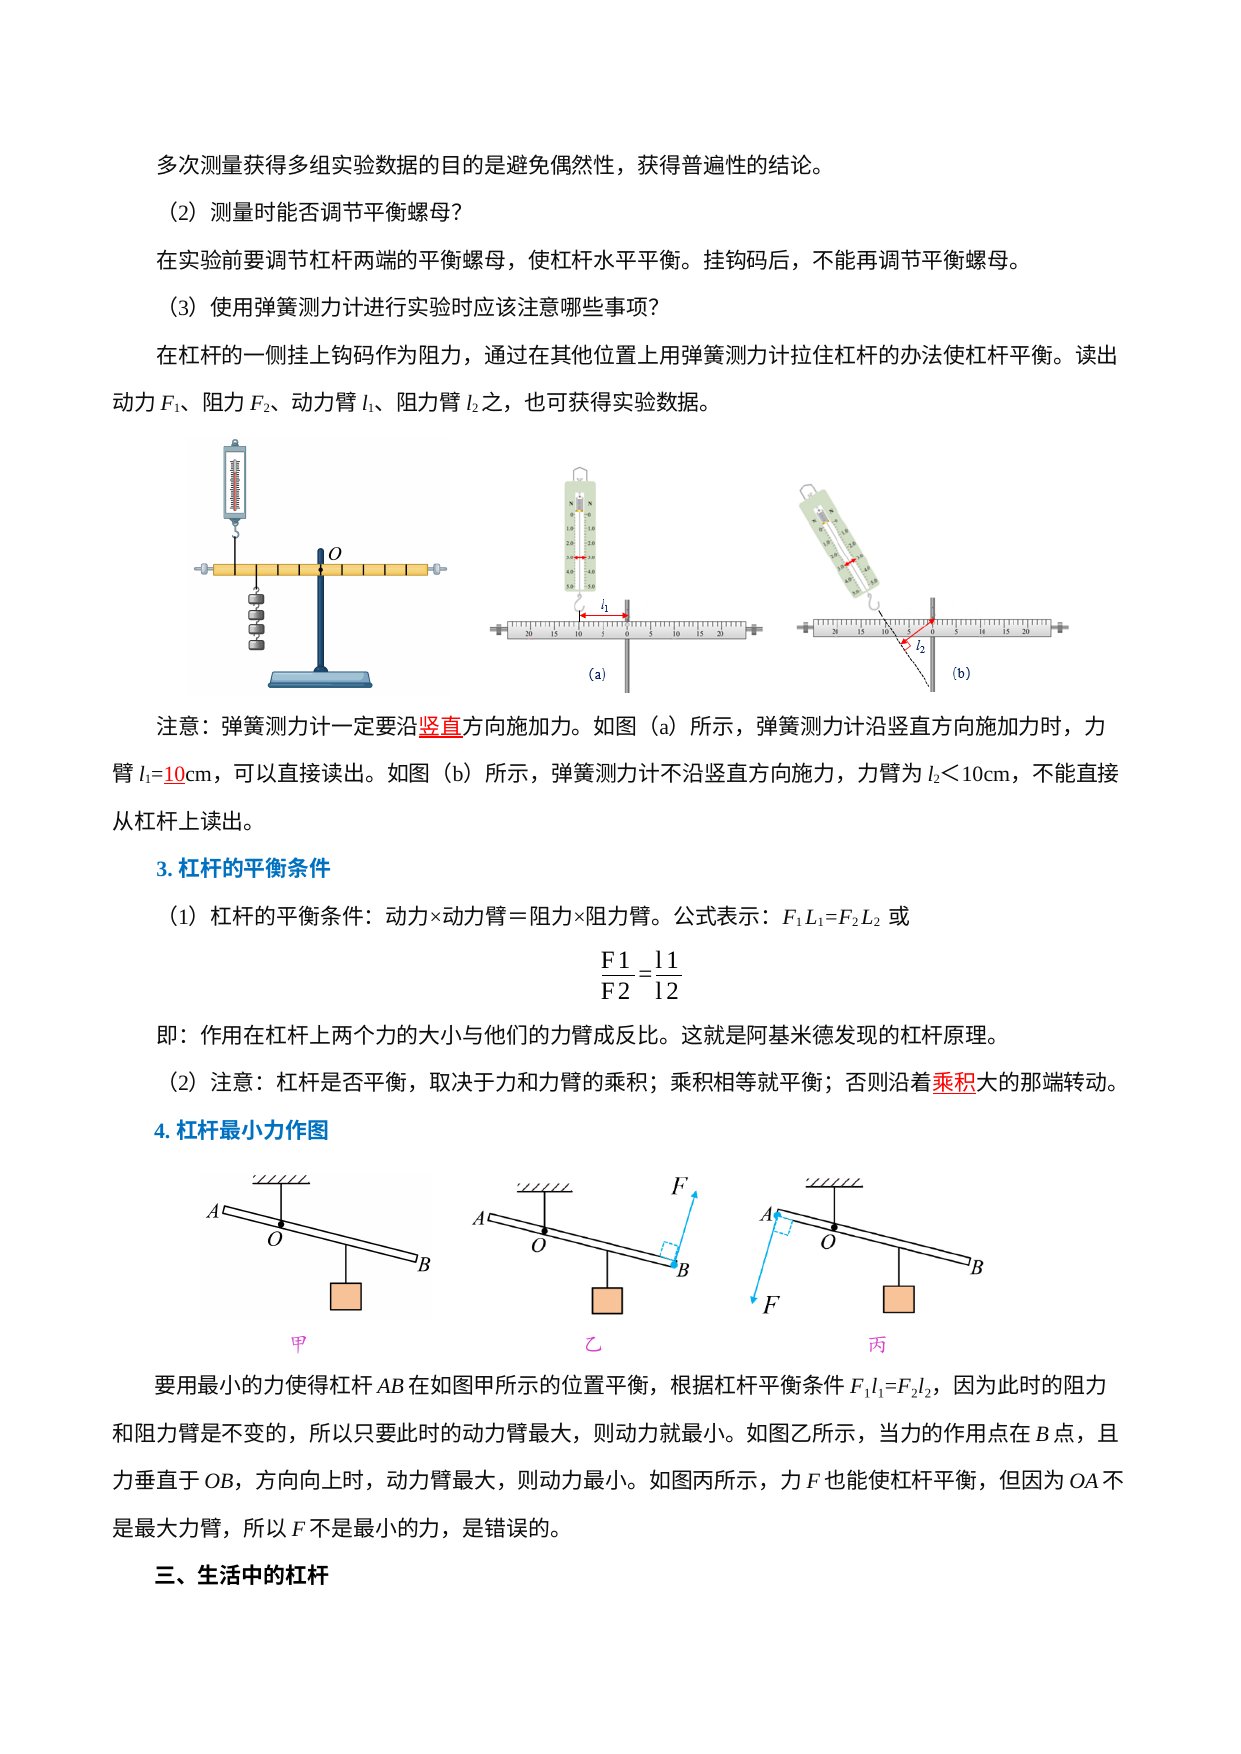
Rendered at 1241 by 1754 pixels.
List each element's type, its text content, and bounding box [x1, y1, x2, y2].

text 注意：弹簧测力计一定要沿竖直方向施加力。如图（a）所示，弹簧测力计沿竖直方向施加力时，力臂l1=10cm，可以直接读出。如图（b）所示，弹簧测力计不沿竖直方向施力，力臂为l2＜10cm，不能直接从杠杆上读出。 [112, 709, 1128, 836]
picture [187, 437, 449, 697]
picture [487, 453, 1072, 697]
text 在实验前要调节杠杆两端的平衡螺母，使杠杆水平平衡。挂钩码后，不能再调节平衡螺母。 [112, 243, 1128, 274]
text （3）使用弹簧测力计进行实验时应该注意哪些事项？ [112, 290, 1128, 322]
text 多次测量获得多组实验数据的目的是避免偶然性，获得普遍性的结论。 [112, 148, 1128, 179]
text 三、生活中的杠杆 [112, 1558, 1128, 1590]
picture [463, 1170, 707, 1319]
text 3. 杠杆的平衡条件 [112, 851, 1128, 883]
text （2）注意：杠杆是否平衡，取决于力和力臂的乘积；乘积相等就平衡；否则沿着乘积大的那端转动。 [112, 1065, 1128, 1097]
text 即：作用在杠杆上两个力的大小与他们的力臂成反比。这就是阿基米德发现的杠杆原理。 [112, 1018, 1128, 1049]
text （1）杠杆的平衡条件：动力×动力臂＝阻力×阻力臂。公式表示：F1 L1=F2 L2 或 [112, 899, 1128, 931]
text 要用最小的力使得杠杆AB在如图甲所示的位置平衡，根据杠杆平衡条件F₁l₁=F₂l₂，因为此时的阻力和阻力臂是不变的，所以只要此时的动力臂最大，则动力就最小。如图乙所示，当力的作用点在B点，且力垂直于OB，方向向上时，动力臂最大，则动力最小。如图丙所示，力F也能使杠杆平衡，但因为OA不是最大力臂，所以F不是最小的力，是错误的。 [112, 1368, 1128, 1542]
picture [199, 1173, 432, 1319]
text 4. 杠杆最小力作图 [112, 1113, 1128, 1144]
text 甲 乙 丙 [112, 1331, 1128, 1356]
picture [727, 1160, 990, 1319]
text （2）测量时能否调节平衡螺母？ [112, 195, 1128, 227]
text 在杠杆的一侧挂上钩码作为阻力，通过在其他位置上用弹簧测力计拉住杠杆的办法使杠杆平衡。读出动力F1、阻力F2、动力臂l1、阻力臂l2之，也可获得实验数据。 [112, 338, 1128, 417]
